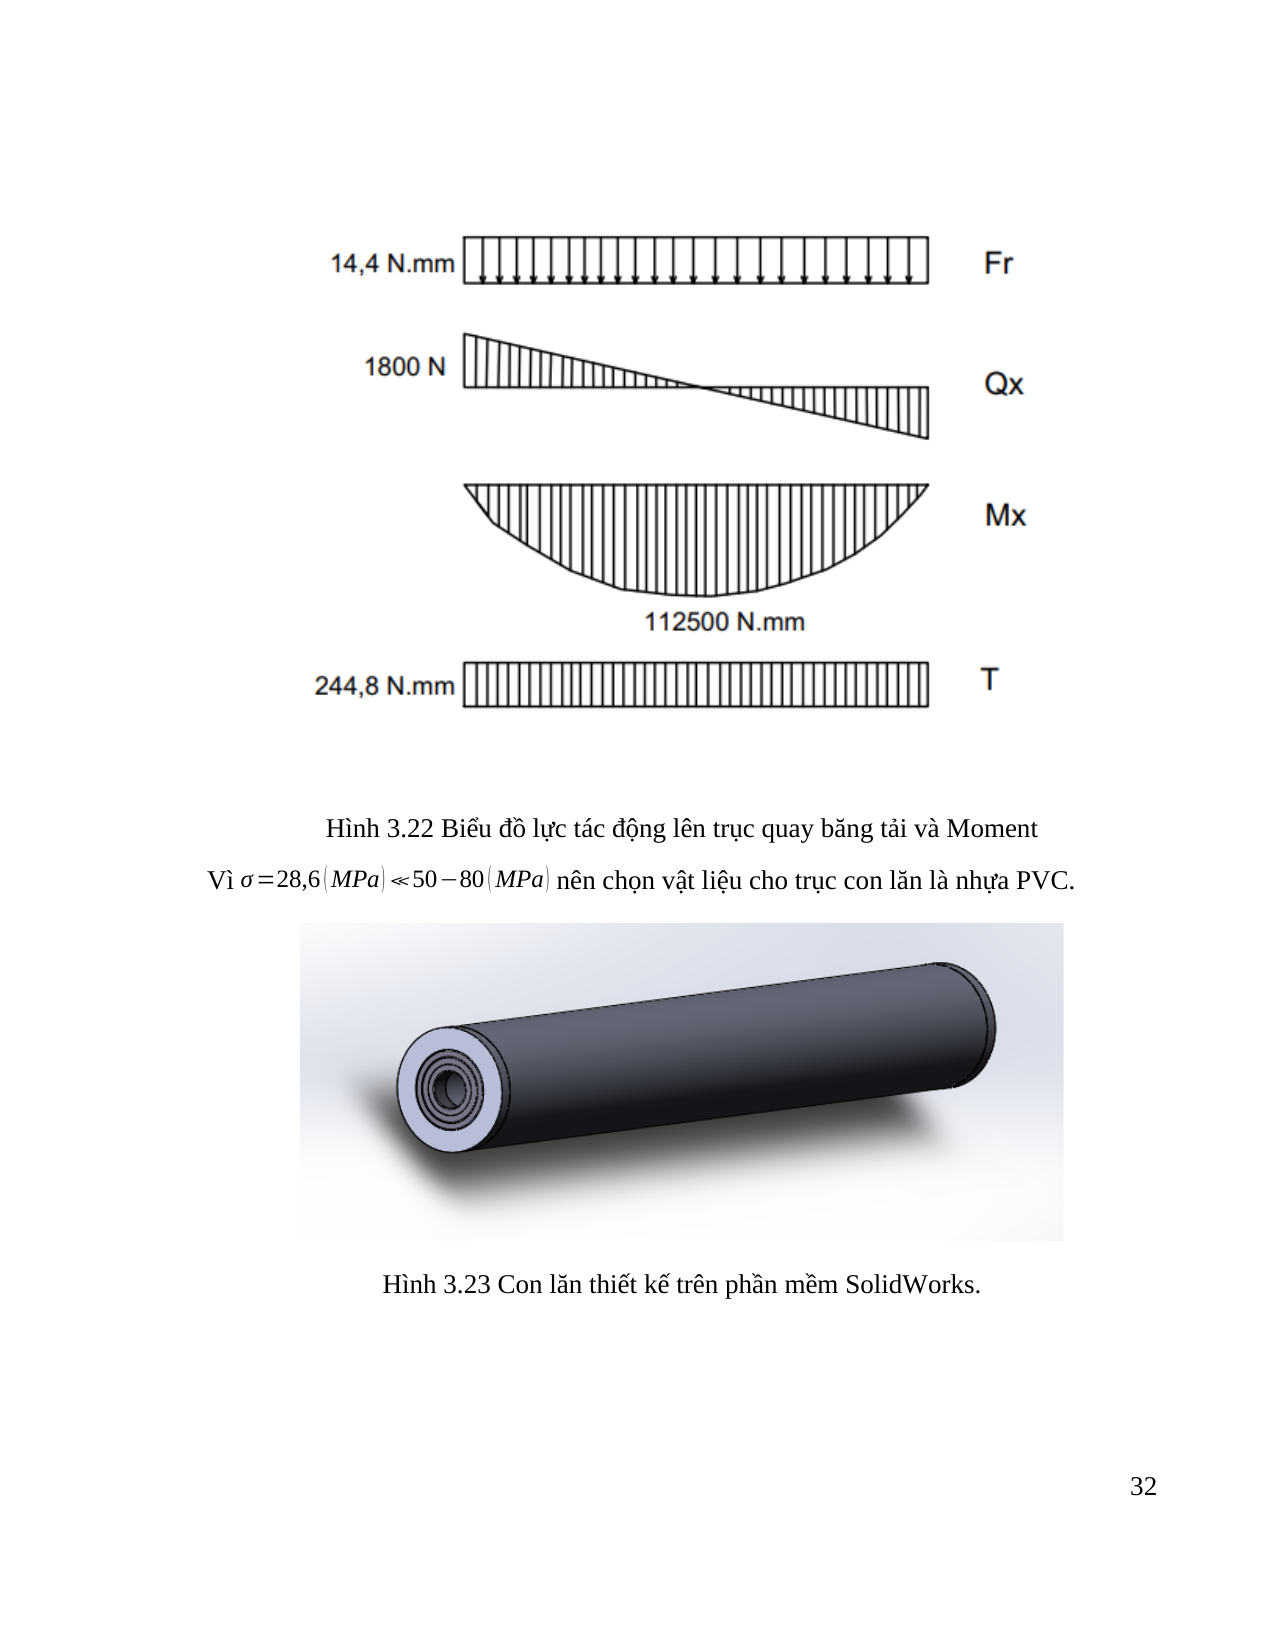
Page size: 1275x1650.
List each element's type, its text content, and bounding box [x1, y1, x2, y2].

picture [300, 923, 1064, 1241]
text Vì nên chọn vật liệu cho trục con lăn là nhựa PVC. [207, 864, 1157, 895]
picture [206, 177, 1114, 792]
